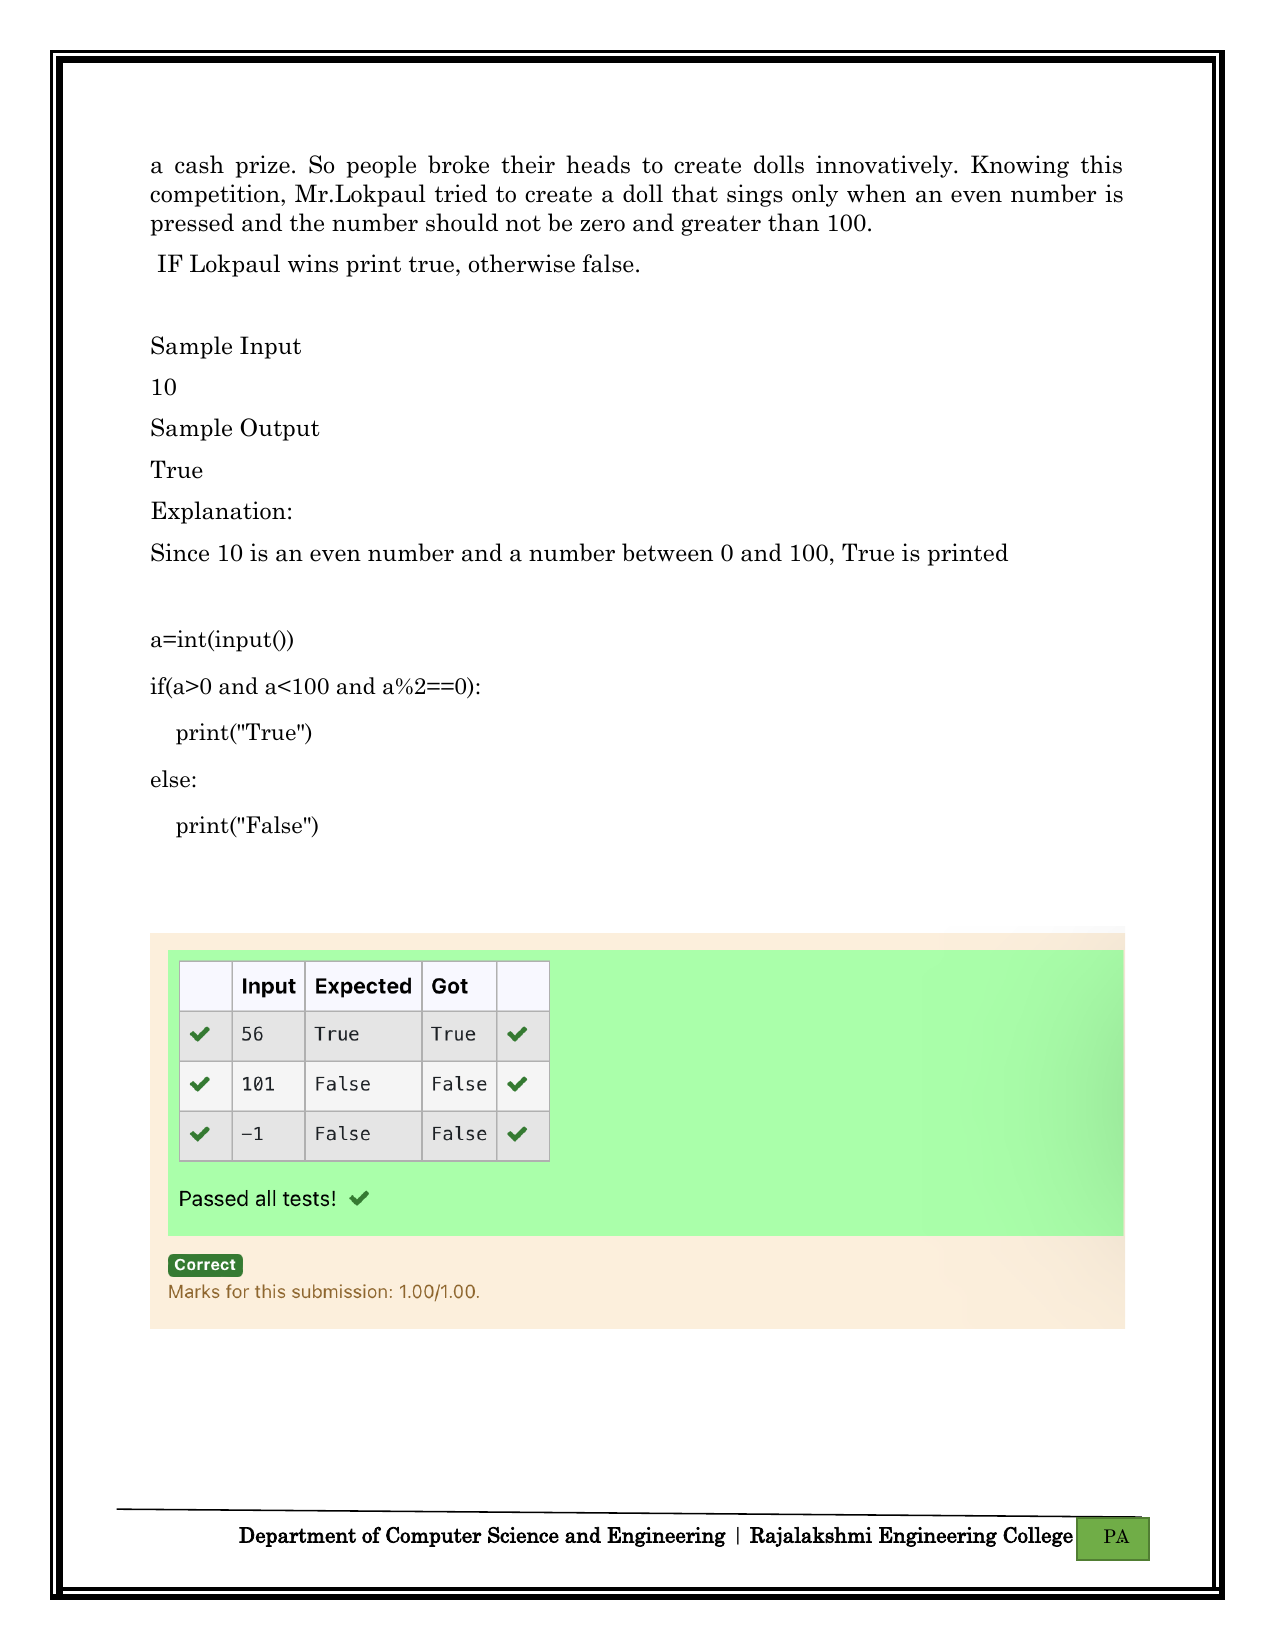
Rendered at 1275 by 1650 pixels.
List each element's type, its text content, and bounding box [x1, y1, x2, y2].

text Explanation: [150, 496, 1125, 525]
text print("False") [150, 811, 1125, 838]
text a=int(input()) [150, 625, 1125, 653]
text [150, 150, 1125, 237]
text IF Lokpaul wins print true, otherwise false. [150, 249, 1125, 278]
picture [150, 926, 1125, 1329]
text Sample Input [150, 331, 1125, 359]
text if(a>0 and a<100 and a%2==0): [150, 672, 1125, 699]
text Sample Output [150, 413, 1125, 442]
text True [150, 454, 1125, 483]
text 10 [150, 372, 1125, 401]
text print("True") [150, 718, 1125, 746]
text Since 10 is an even number and a number between 0 and 100, True is printed [150, 537, 1125, 566]
text else: [150, 764, 1125, 792]
